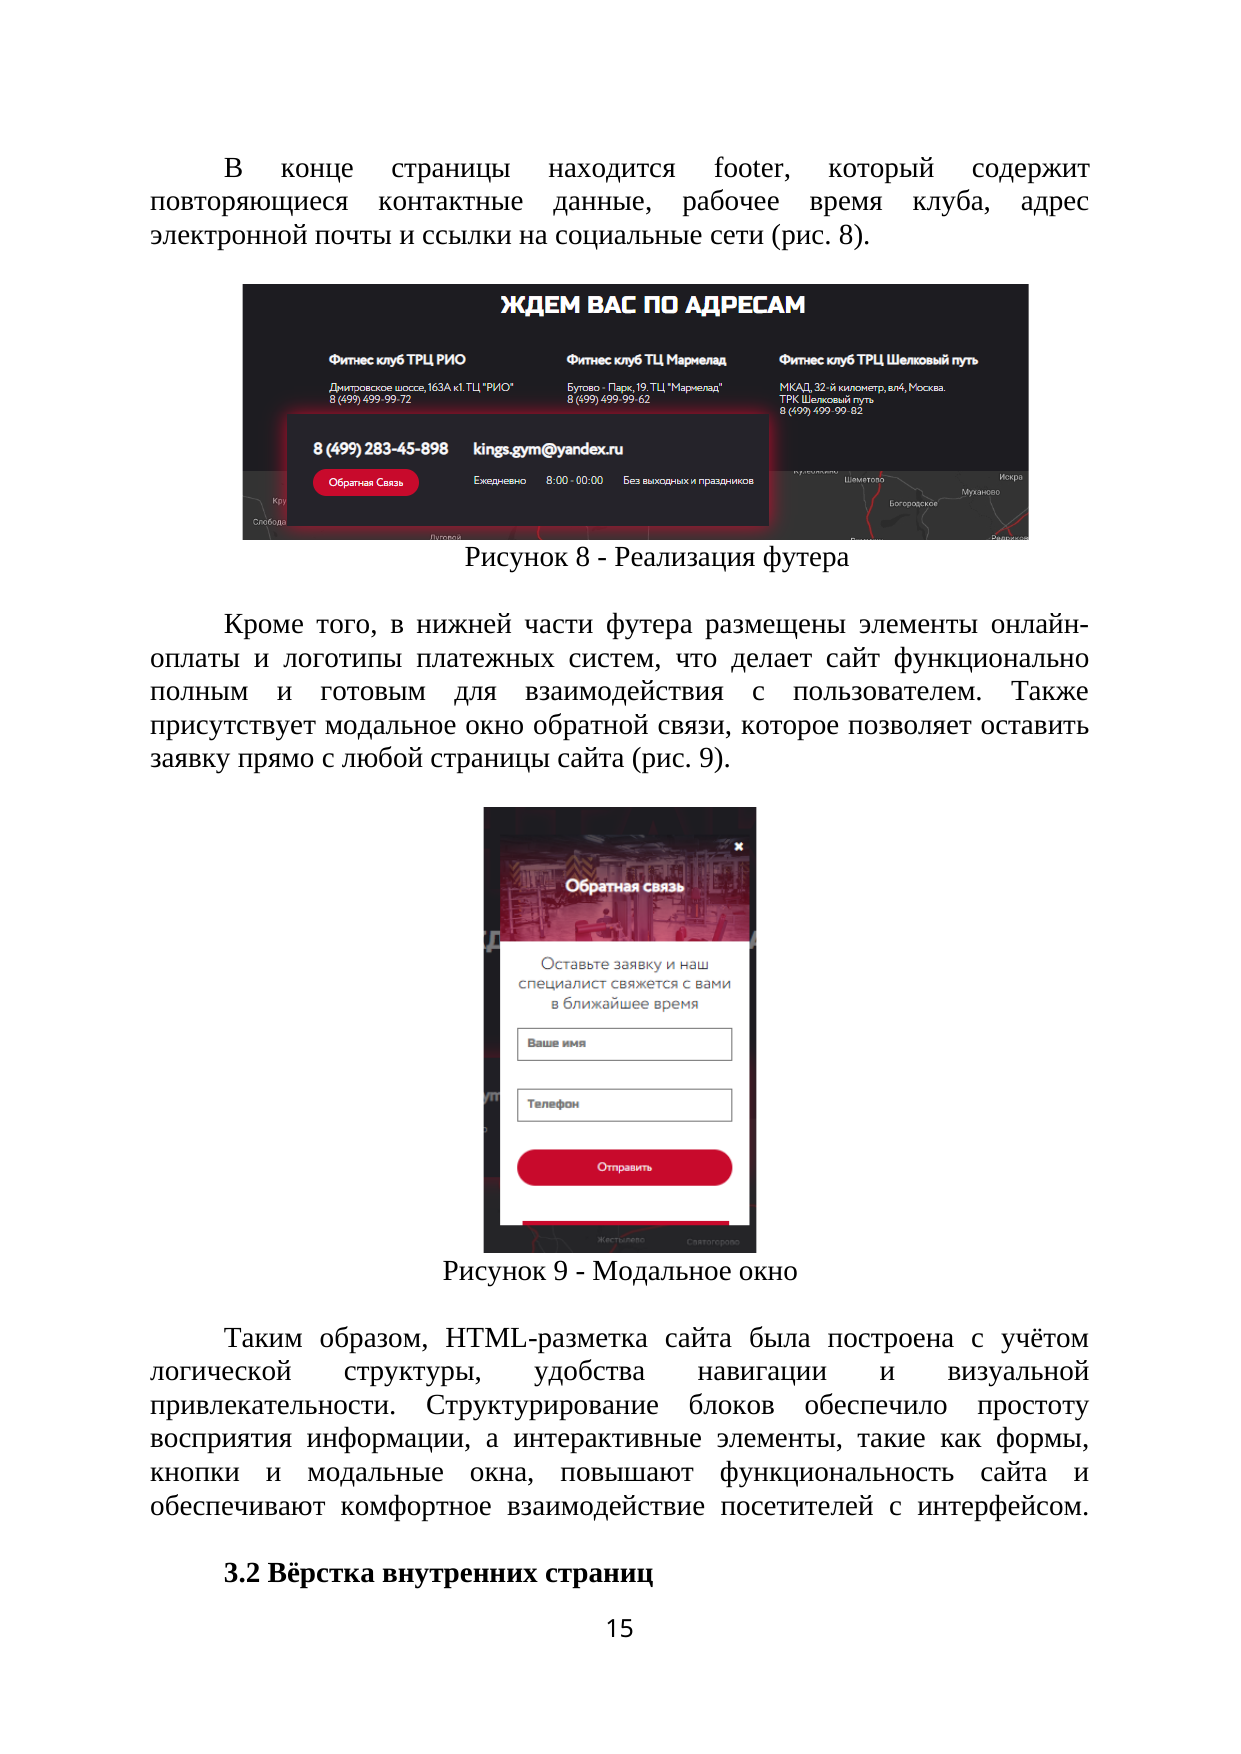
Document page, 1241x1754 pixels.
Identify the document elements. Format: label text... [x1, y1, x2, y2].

text Кроме того, в нижней части футера размещены элементы онлайн-оплаты и логотипы платежных систем, что делает сайт функционально полным и готовым для взаимодействия с пользователем. Также присутствует модальное окно обратной связи, которое позволяет оставить заявку прямо с любой страницы сайта (рис. 9). [150, 606, 1090, 774]
text В конце страницы находится footer, который содержит повторяющиеся контактные данные, рабочее время клуба, адрес электронной почты и ссылки на социальные сети (рис. 8). [150, 150, 1090, 251]
text Рисунок 9 - Модальное окно [150, 1253, 1090, 1286]
text Таким образом, HTML-разметка сайта была построена с учётом логической структуры, удобства навигации и визуальной привлекательности. Структурирование блоков обеспечило простоту восприятия информации, а интерактивные элементы, такие как формы, кнопки и модальные окна, повышают функциональность сайта и обеспечивают комфортное взаимодействие посетителей с интерфейсом. 3.2 Вёрстка внутренних страниц [150, 1320, 1090, 1590]
text Рисунок 8 - Реализация футера [150, 539, 1090, 573]
